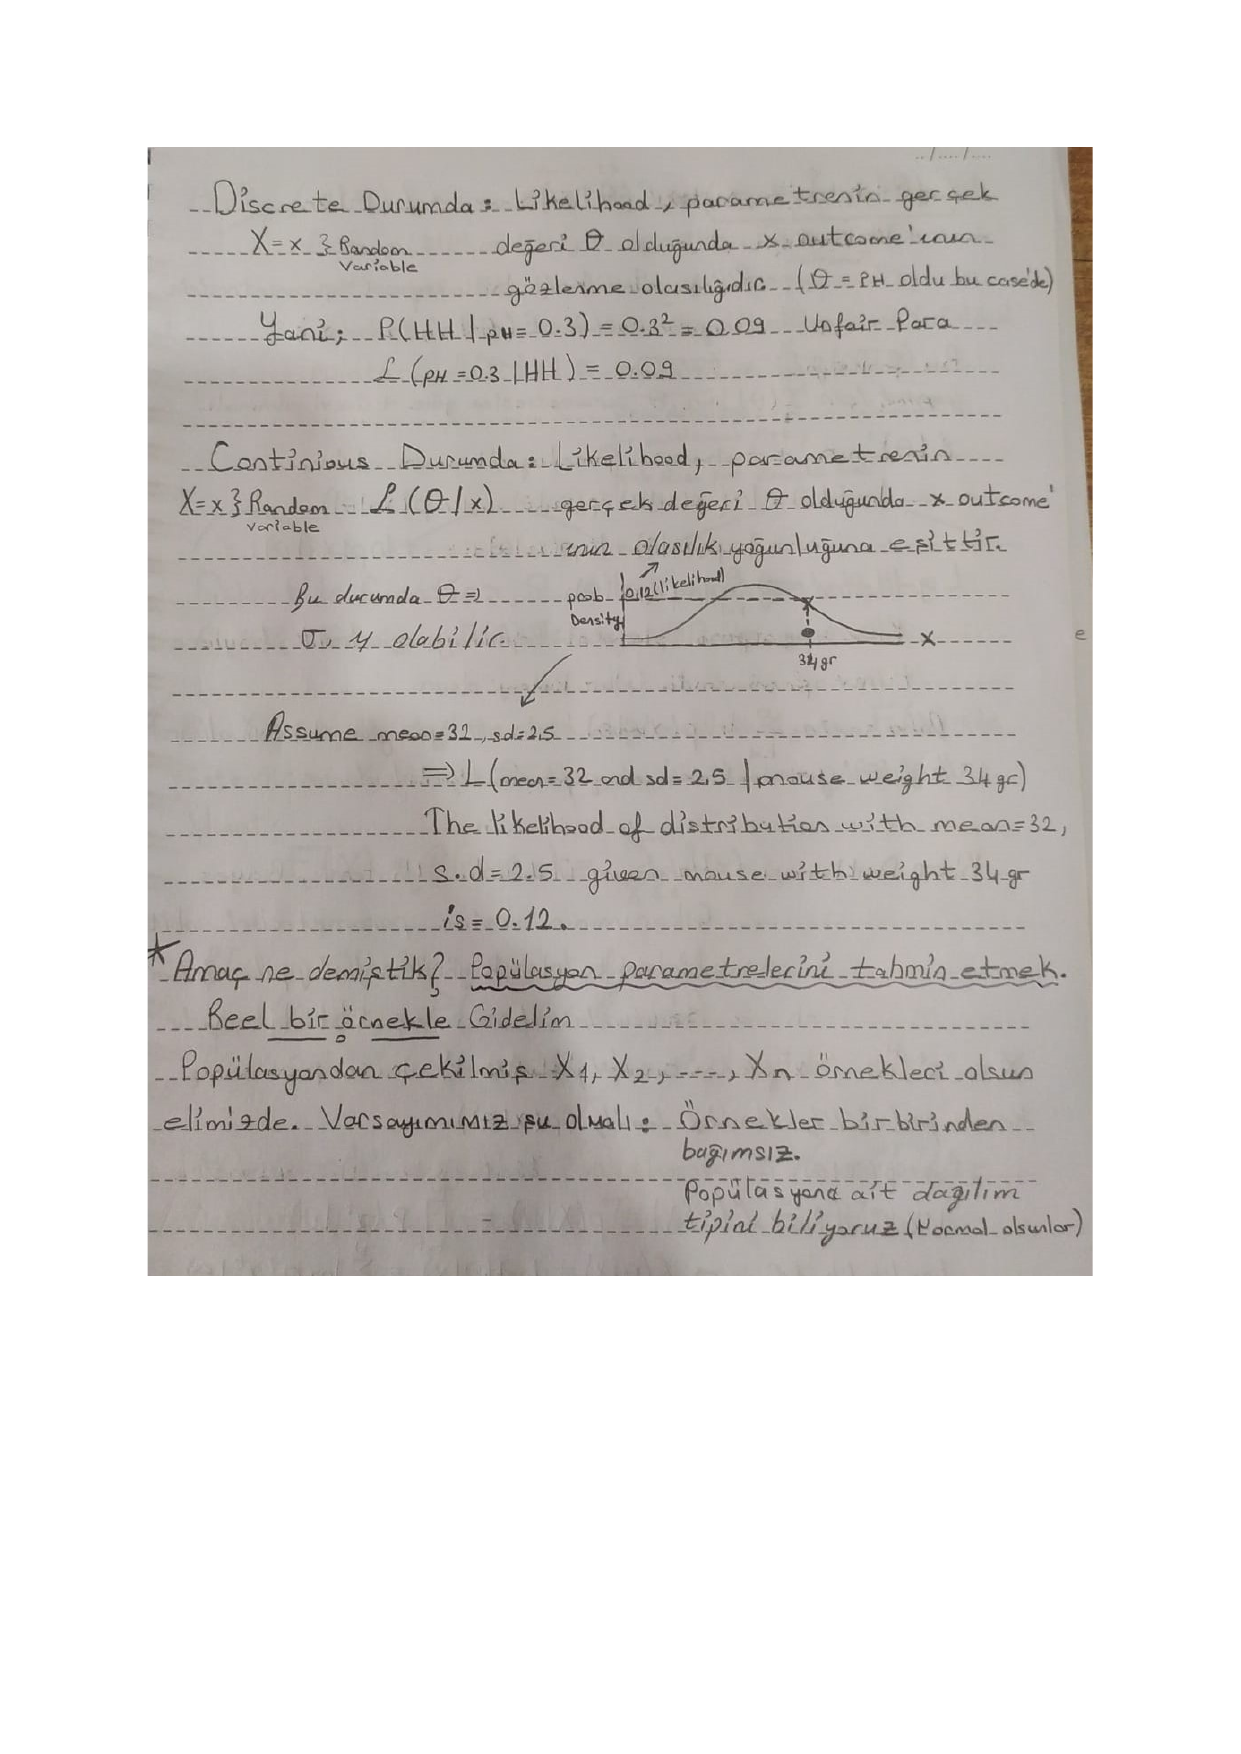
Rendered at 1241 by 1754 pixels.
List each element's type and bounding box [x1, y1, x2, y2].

picture [147, 147, 1093, 1276]
